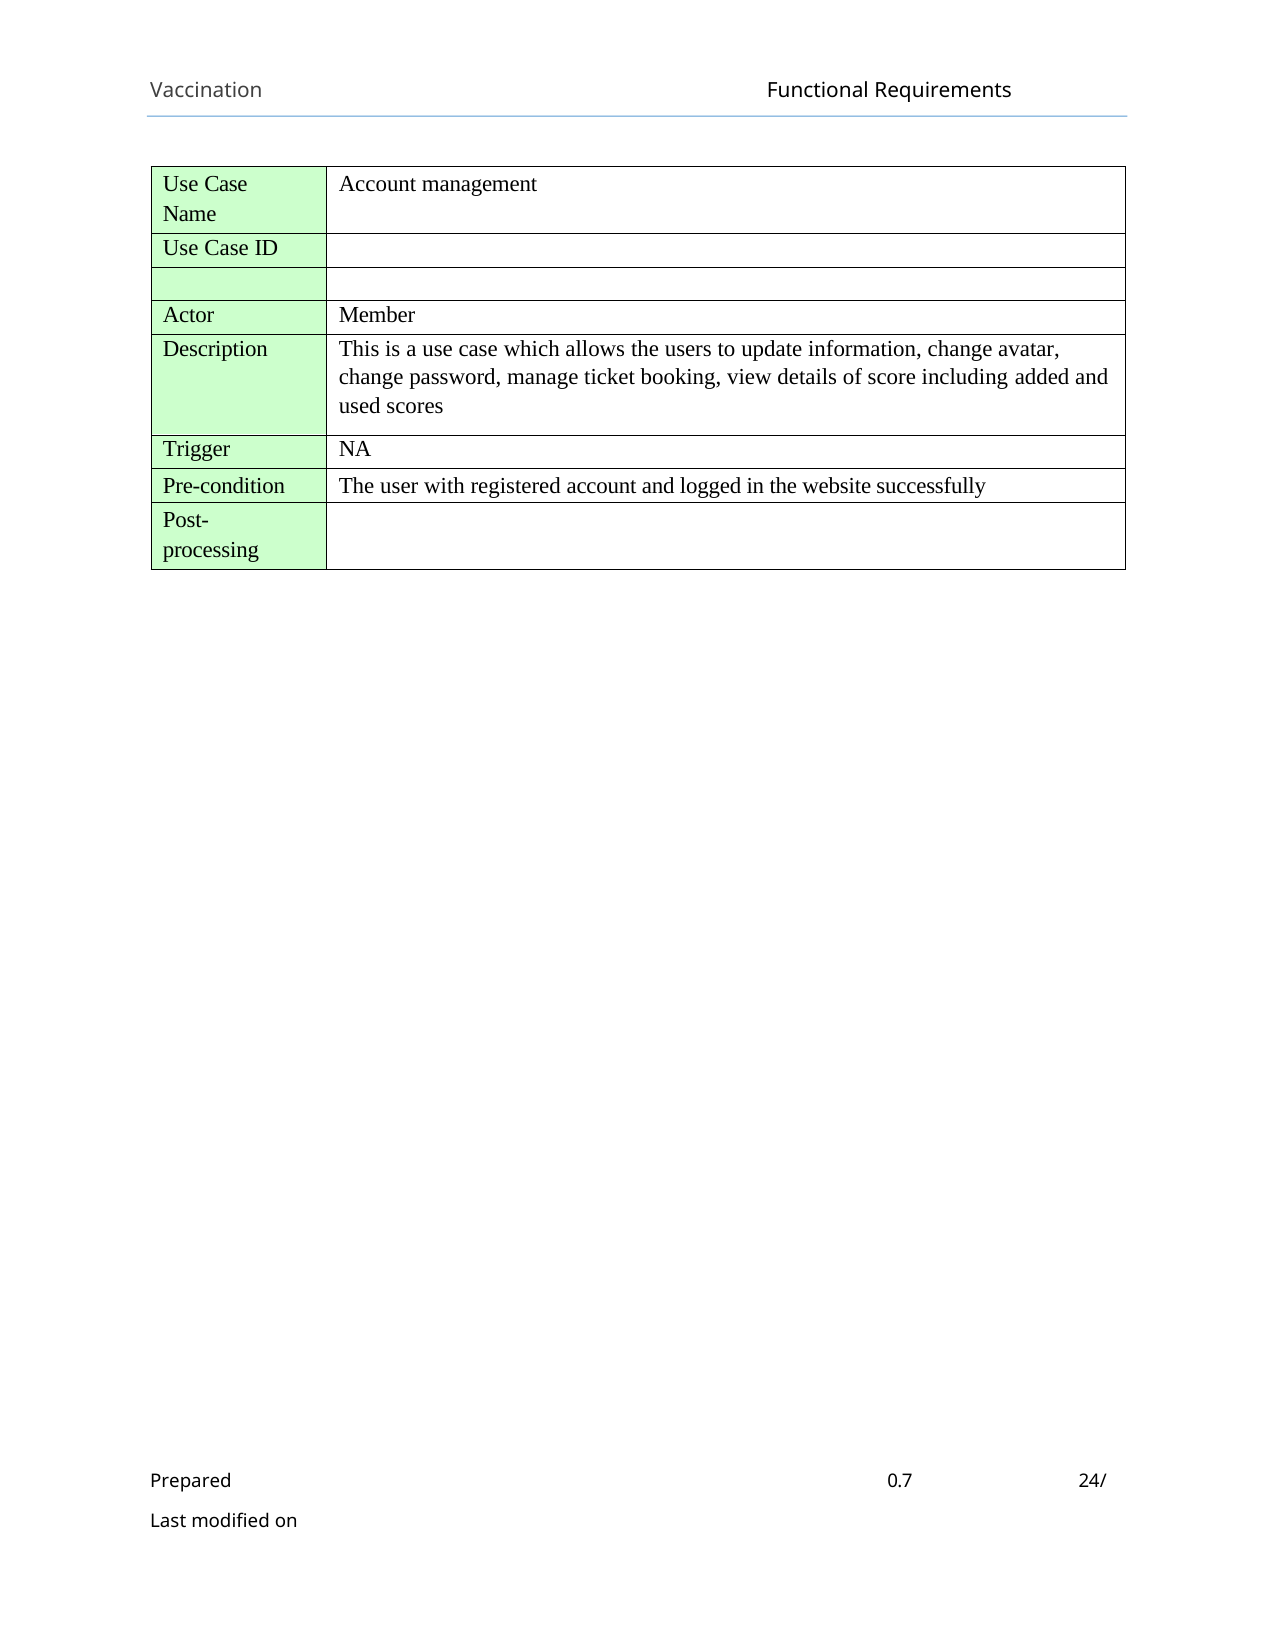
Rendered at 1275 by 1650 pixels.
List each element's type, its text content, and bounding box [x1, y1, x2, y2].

table_cell [152, 268, 326, 300]
table_cell Pre-condition [152, 469, 326, 502]
table_cell This is a use case which allows the users to update information, change avatar, change password, manage ticket booking, view details of score including added and used scores [327, 335, 1125, 434]
table_cell Use Case ID [152, 234, 326, 267]
table_cell [327, 268, 1125, 300]
table_cell [327, 234, 1125, 267]
table_cell Description [152, 335, 326, 434]
table_cell [327, 503, 1125, 569]
table_cell Member [327, 301, 1125, 334]
table_cell NA [327, 436, 1125, 468]
table_cell The user with registered account and logged in the website successfully [327, 469, 1125, 502]
table_cell Post- processing [152, 503, 326, 569]
table_cell Actor [152, 301, 326, 334]
table_cell Trigger [152, 436, 326, 468]
table_header Use Case Name [152, 167, 326, 233]
table_header Account management [327, 167, 1125, 233]
